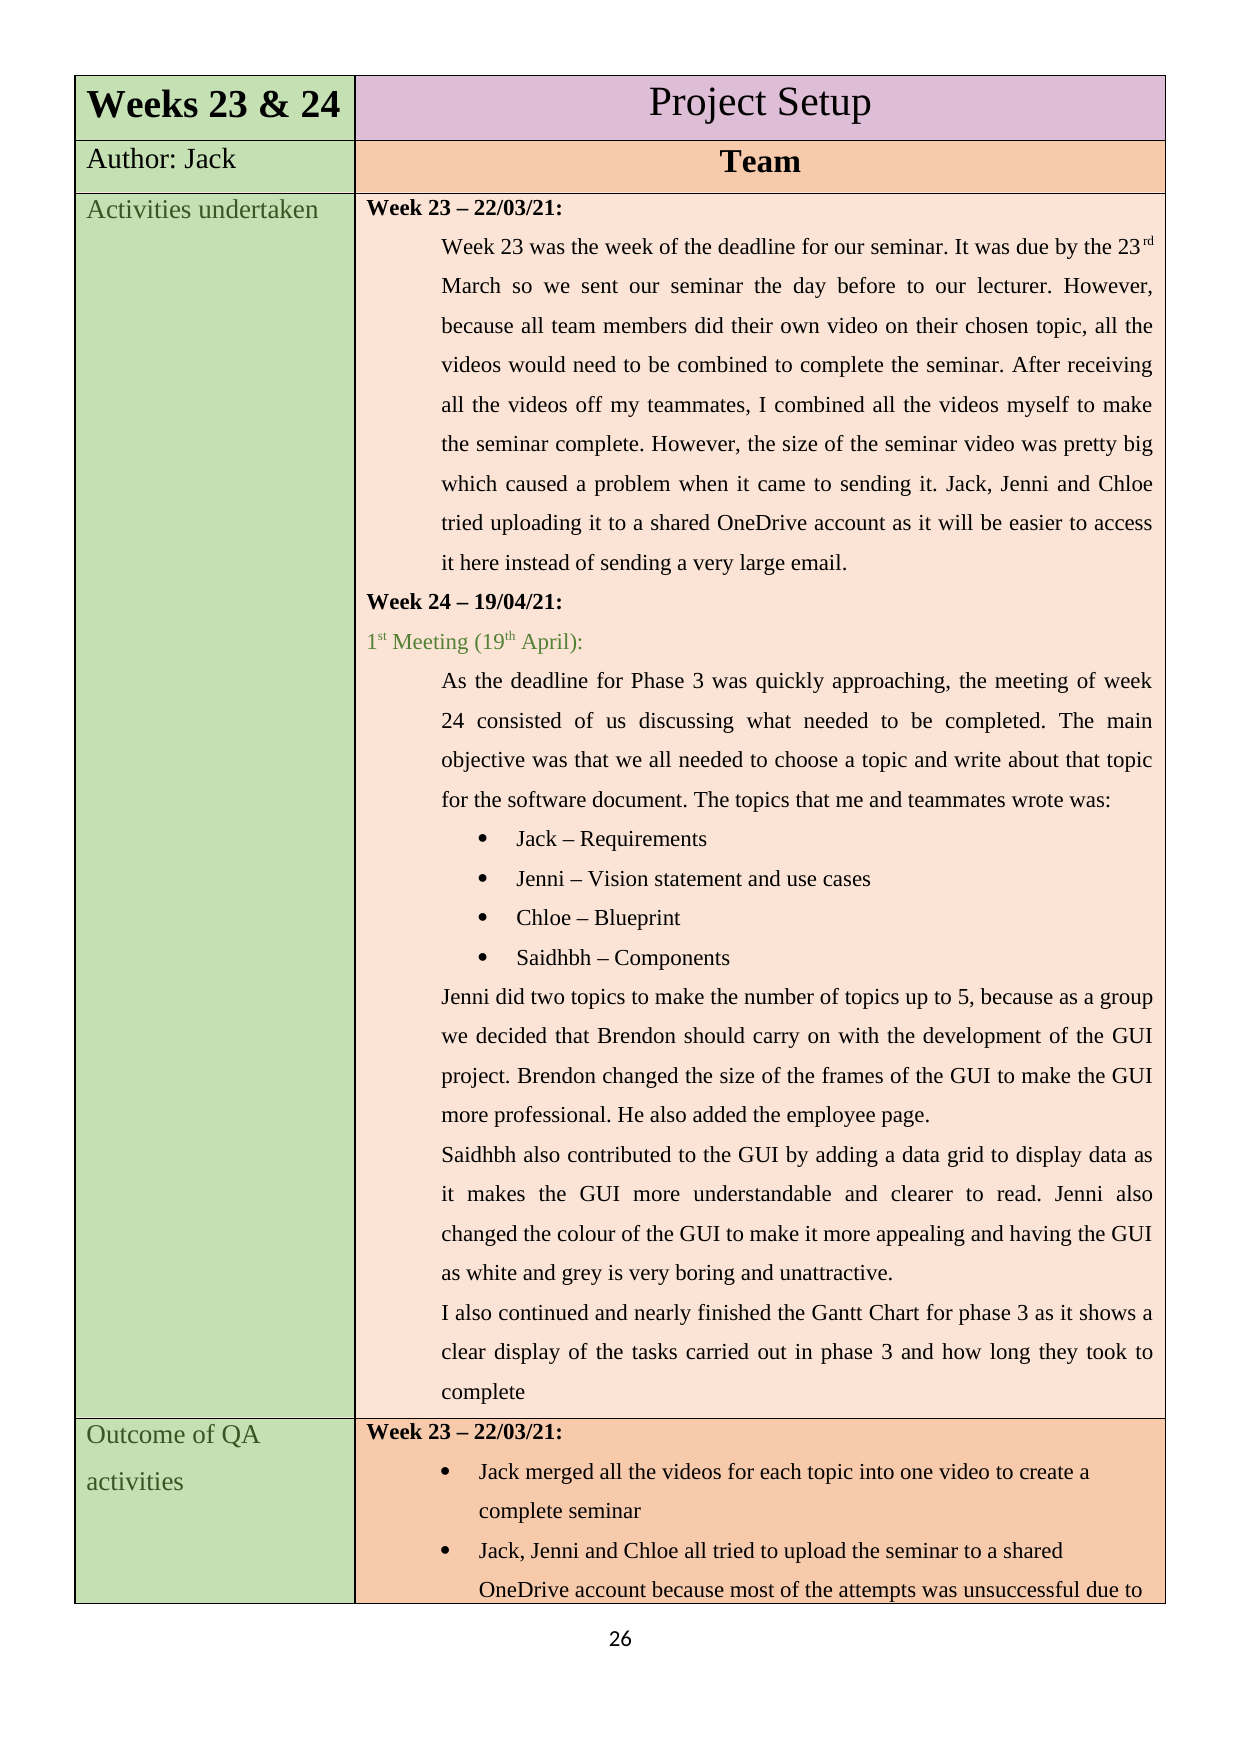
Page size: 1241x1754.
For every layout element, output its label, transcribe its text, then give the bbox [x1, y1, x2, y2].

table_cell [76, 1419, 354, 1603]
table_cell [356, 1419, 1165, 1603]
table_cell Team [356, 141, 1165, 192]
table_header Project Setup [356, 76, 1165, 140]
table_cell Author: Jack [76, 141, 354, 192]
table_header Weeks 23 & 24 [76, 76, 354, 140]
table_cell Activities undertaken [76, 194, 354, 1417]
table_cell Week 23 – 22/03/21: Week 23 was the week of the deadline for our seminar. It was due by the 23rd March so we sent our seminar the day before to our lecturer. However, because all team members did their own video on their chosen topic, all the videos would need to be combined to complete the seminar. After receiving all the videos off my teammates, I combined all the videos myself to make the seminar complete. However, the size of the seminar video was pretty big which caused a problem when it came to sending it. Jack, Jenni and Chloe tried uploading it to a shared OneDrive account as it will be easier to access it here instead of sending a very large email. Week 24 – 19/04/21: 1st Meeting (19th April): As the deadline for Phase 3 was quickly approaching, the meeting of week 24 consisted of us discussing what needed to be completed. The main objective was that we all needed to choose a topic and write about that topic for the software document. The topics that me and teammates wrote was: Jack – Requirements Jenni – Vision statement and use cases Chloe – Blueprint Saidhbh – Components Jenni did two topics to make the number of topics up to 5, because as a group we decided that Brendon should carry on with the development of the GUI project. Brendon changed the size of the frames of the GUI to make the GUI more professional. He also added the employee page. Saidhbh also contributed to the GUI by adding a data grid to display data as it makes the GUI more understandable and clearer to read. Jenni also changed the colour of the GUI to make it more appealing and having the GUI as white and grey is very boring and unattractive. I also continued and nearly finished the Gantt Chart for phase 3 as it shows a clear display of the tasks carried out in phase 3 and how long they took to complete [356, 194, 1165, 1417]
